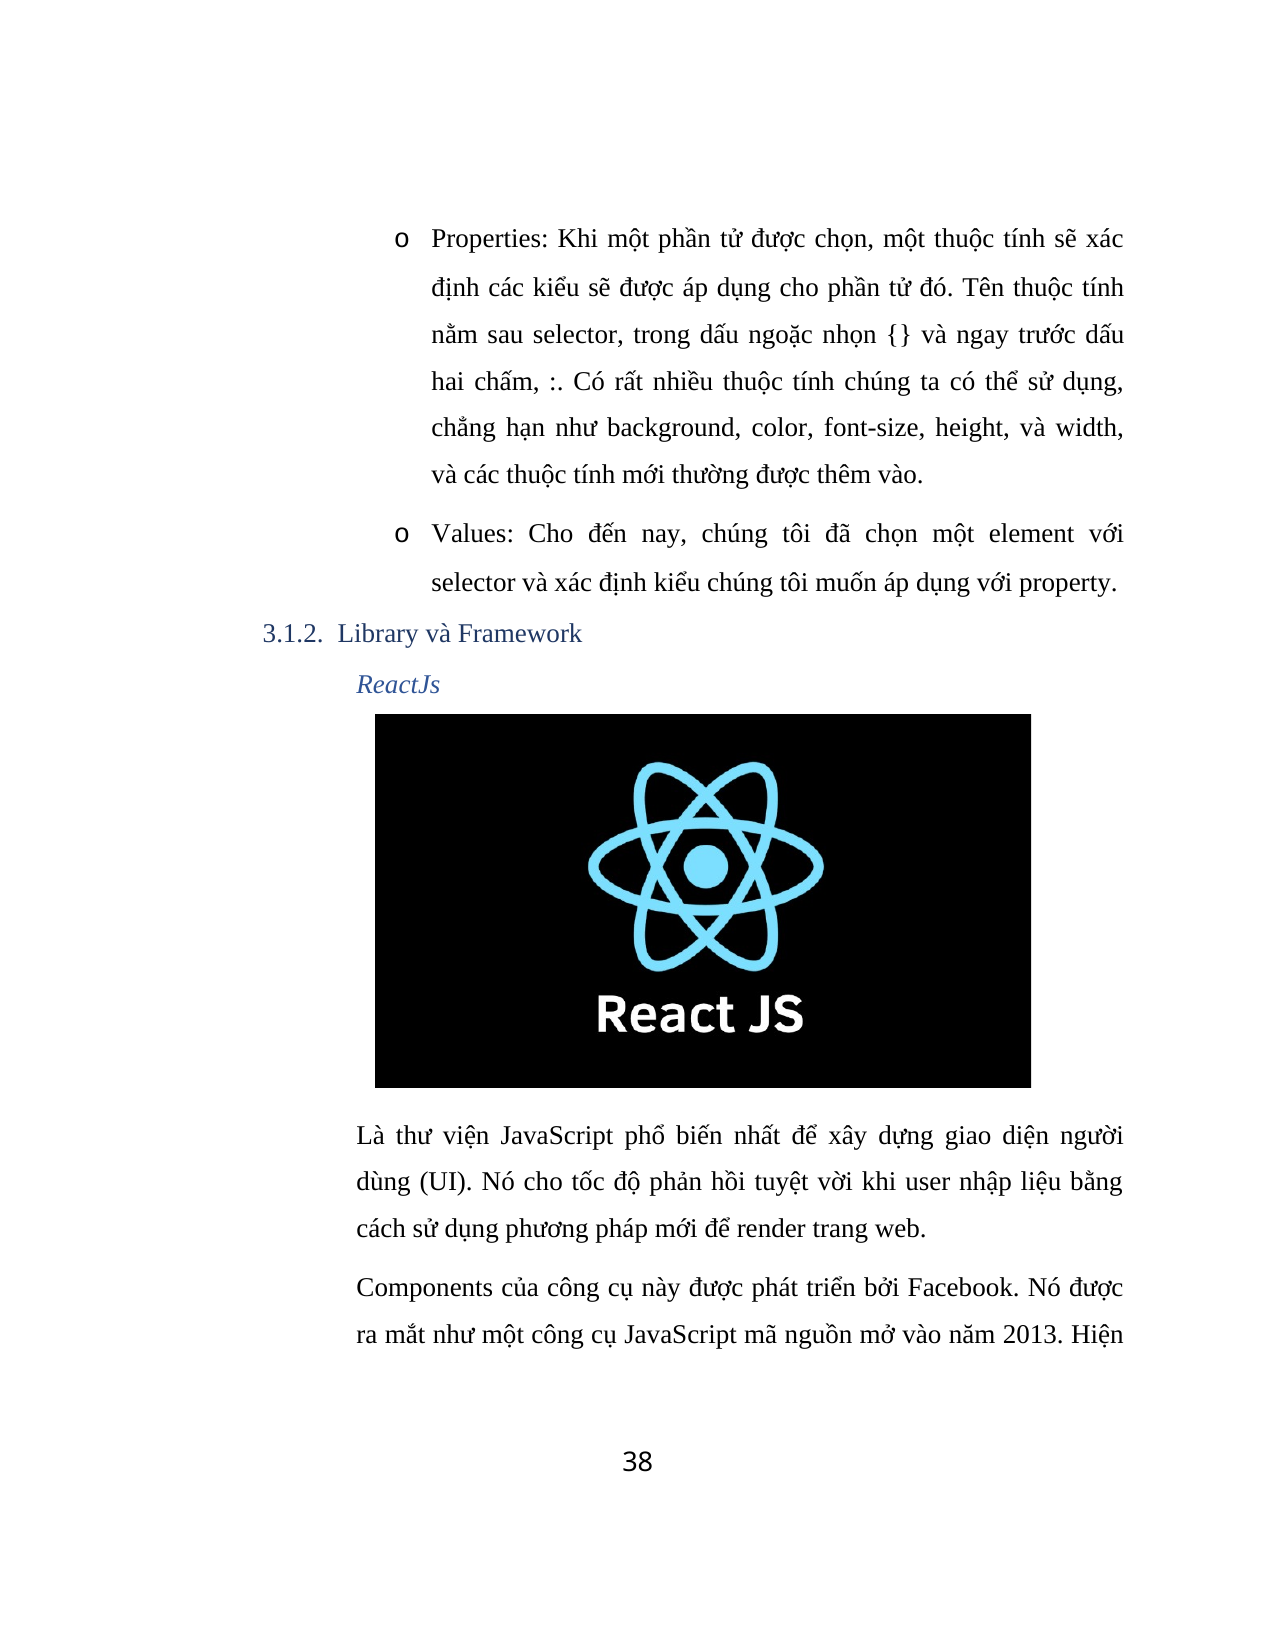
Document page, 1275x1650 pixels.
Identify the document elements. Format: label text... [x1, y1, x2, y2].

list Values: Cho đến nay, chúng tôi đã chọn một element với selector và xác định kiểu chúng tôi muốn áp dụng với property. [394, 517, 1125, 597]
list Properties: Khi một phần tử được chọn, một thuộc tính sẽ xác định các kiểu sẽ được áp dụng cho phần tử đó. Tên thuộc tính nằm sau selector, trong dấu ngoặc nhọn {} và ngay trước dấu hai chấm, :. Có rất nhiều thuộc tính chúng ta có thể sử dụng, chẳng hạn như background, color, font-size, height, và width, và các thuộc tính mới thường được thêm vào. [394, 222, 1125, 489]
text Là thư viện JavaScript phổ biến nhất để xây dựng giao diện người dùng (UI). Nó cho tốc độ phản hồi tuyệt vời khi user nhập liệu bằng cách sử dụng phương pháp mới để render trang web. [356, 1119, 1125, 1243]
subtitle Library và Framework [262, 617, 1125, 648]
subtitle ReactJs [356, 668, 1125, 699]
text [356, 1271, 1125, 1349]
picture [375, 714, 1032, 1088]
